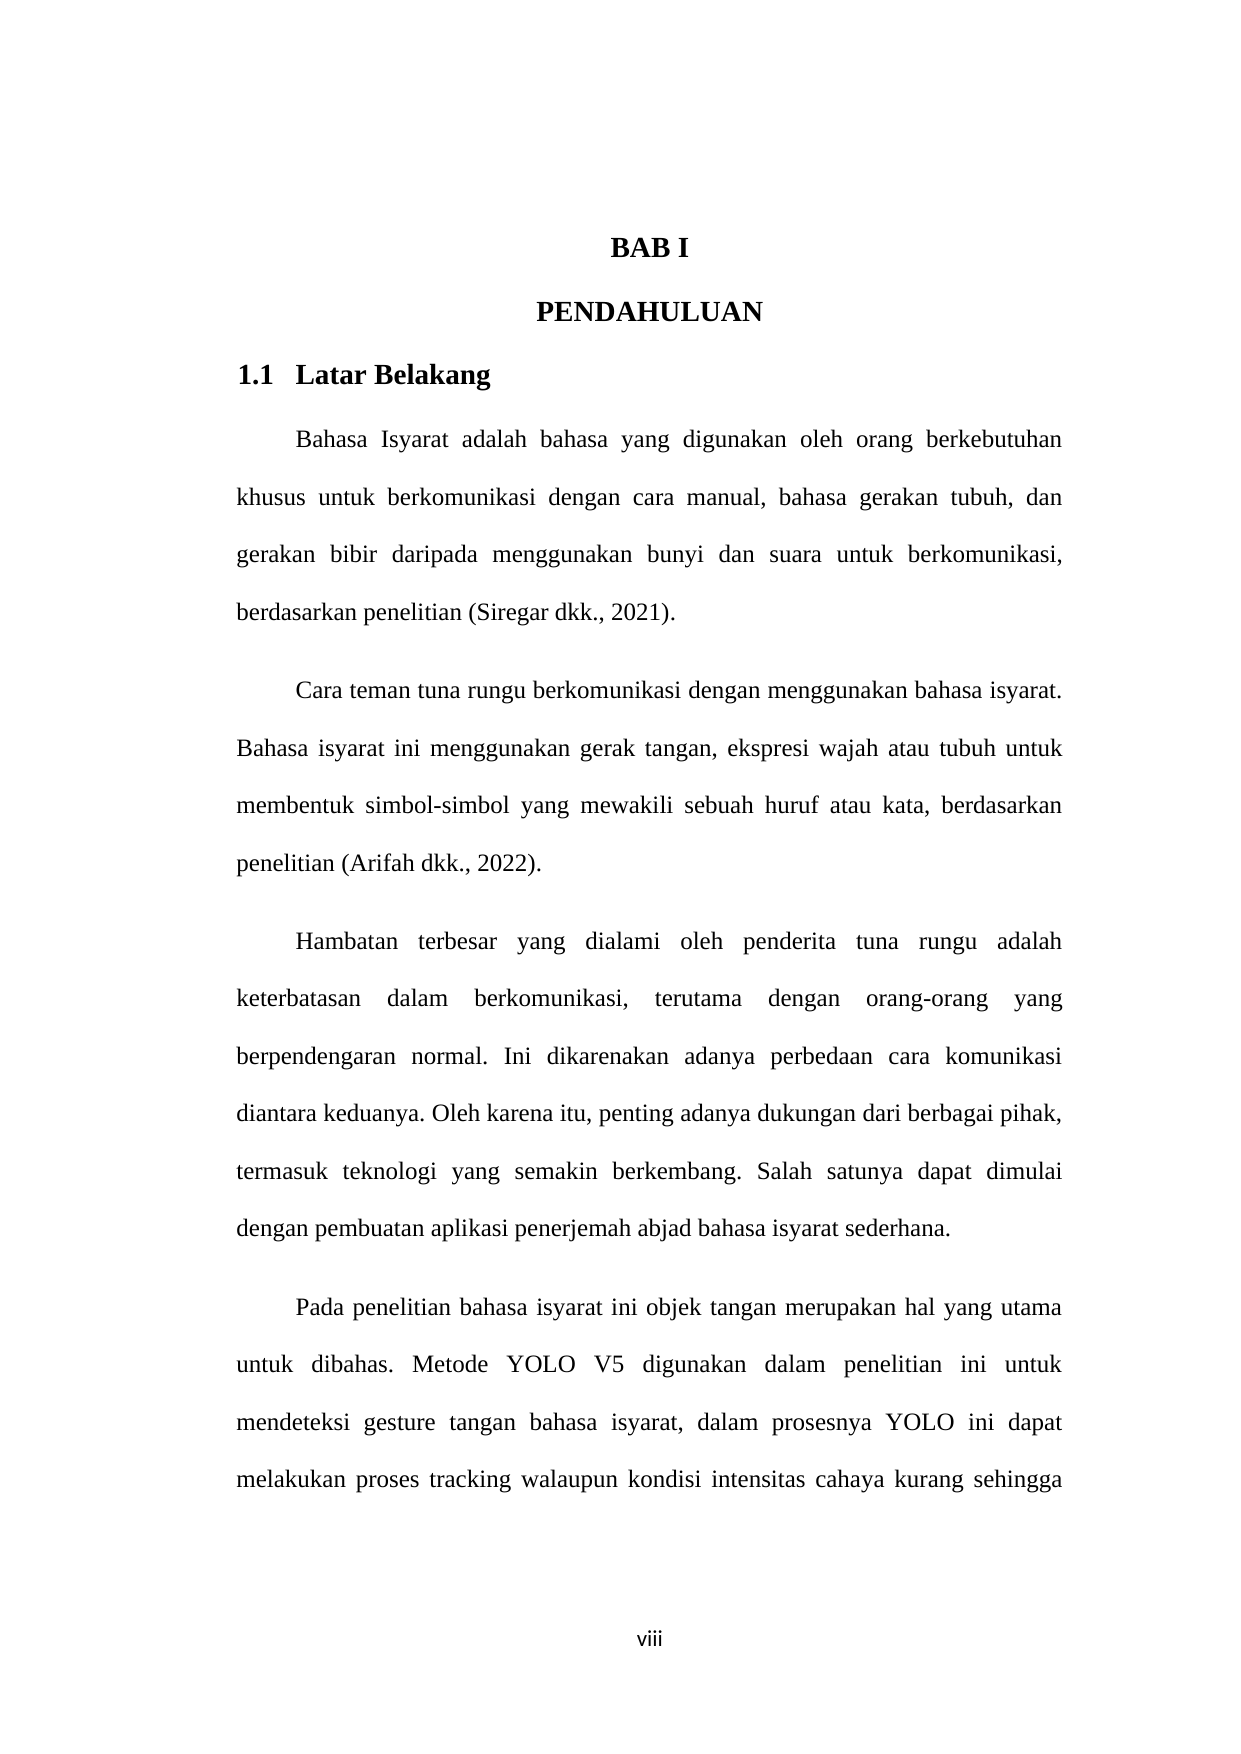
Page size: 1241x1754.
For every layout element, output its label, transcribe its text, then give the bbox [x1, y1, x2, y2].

text Bahasa Isyarat adalah bahasa yang digunakan oleh orang berkebutuhan khusus untuk berkomunikasi dengan cara manual, bahasa gerakan tubuh, dan gerakan bibir daripada menggunakan bunyi dan suara untuk berkomunikasi, berdasarkan penelitian (Siregar dkk., 2021). [236, 424, 1063, 626]
subtitle Latar Belakang [274, 357, 1063, 391]
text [236, 1292, 1063, 1493]
text Hambatan terbesar yang dialami oleh penderita tuna rungu adalah keterbatasan dalam berkomunikasi, terutama dengan orang-orang yang berpendengaran normal. Ini dikarenakan adanya perbedaan cara komunikasi diantara keduanya. Oleh karena itu, penting adanya dukungan dari berbagai pihak, termasuk teknologi yang semakin berkembang. Salah satunya dapat dimulai dengan pembuatan aplikasi penerjemah abjad bahasa isyarat sederhana. [236, 926, 1063, 1242]
text Cara teman tuna rungu berkomunikasi dengan menggunakan bahasa isyarat. Bahasa isyarat ini menggunakan gerak tangan, ekspresi wajah atau tubuh untuk membentuk simbol-simbol yang mewakili sebuah huruf atau kata, berdasarkan penelitian (Arifah dkk., 2022). [236, 675, 1063, 876]
subtitle PENDAHULUAN [236, 294, 1063, 327]
subtitle BAB I [236, 230, 1063, 264]
